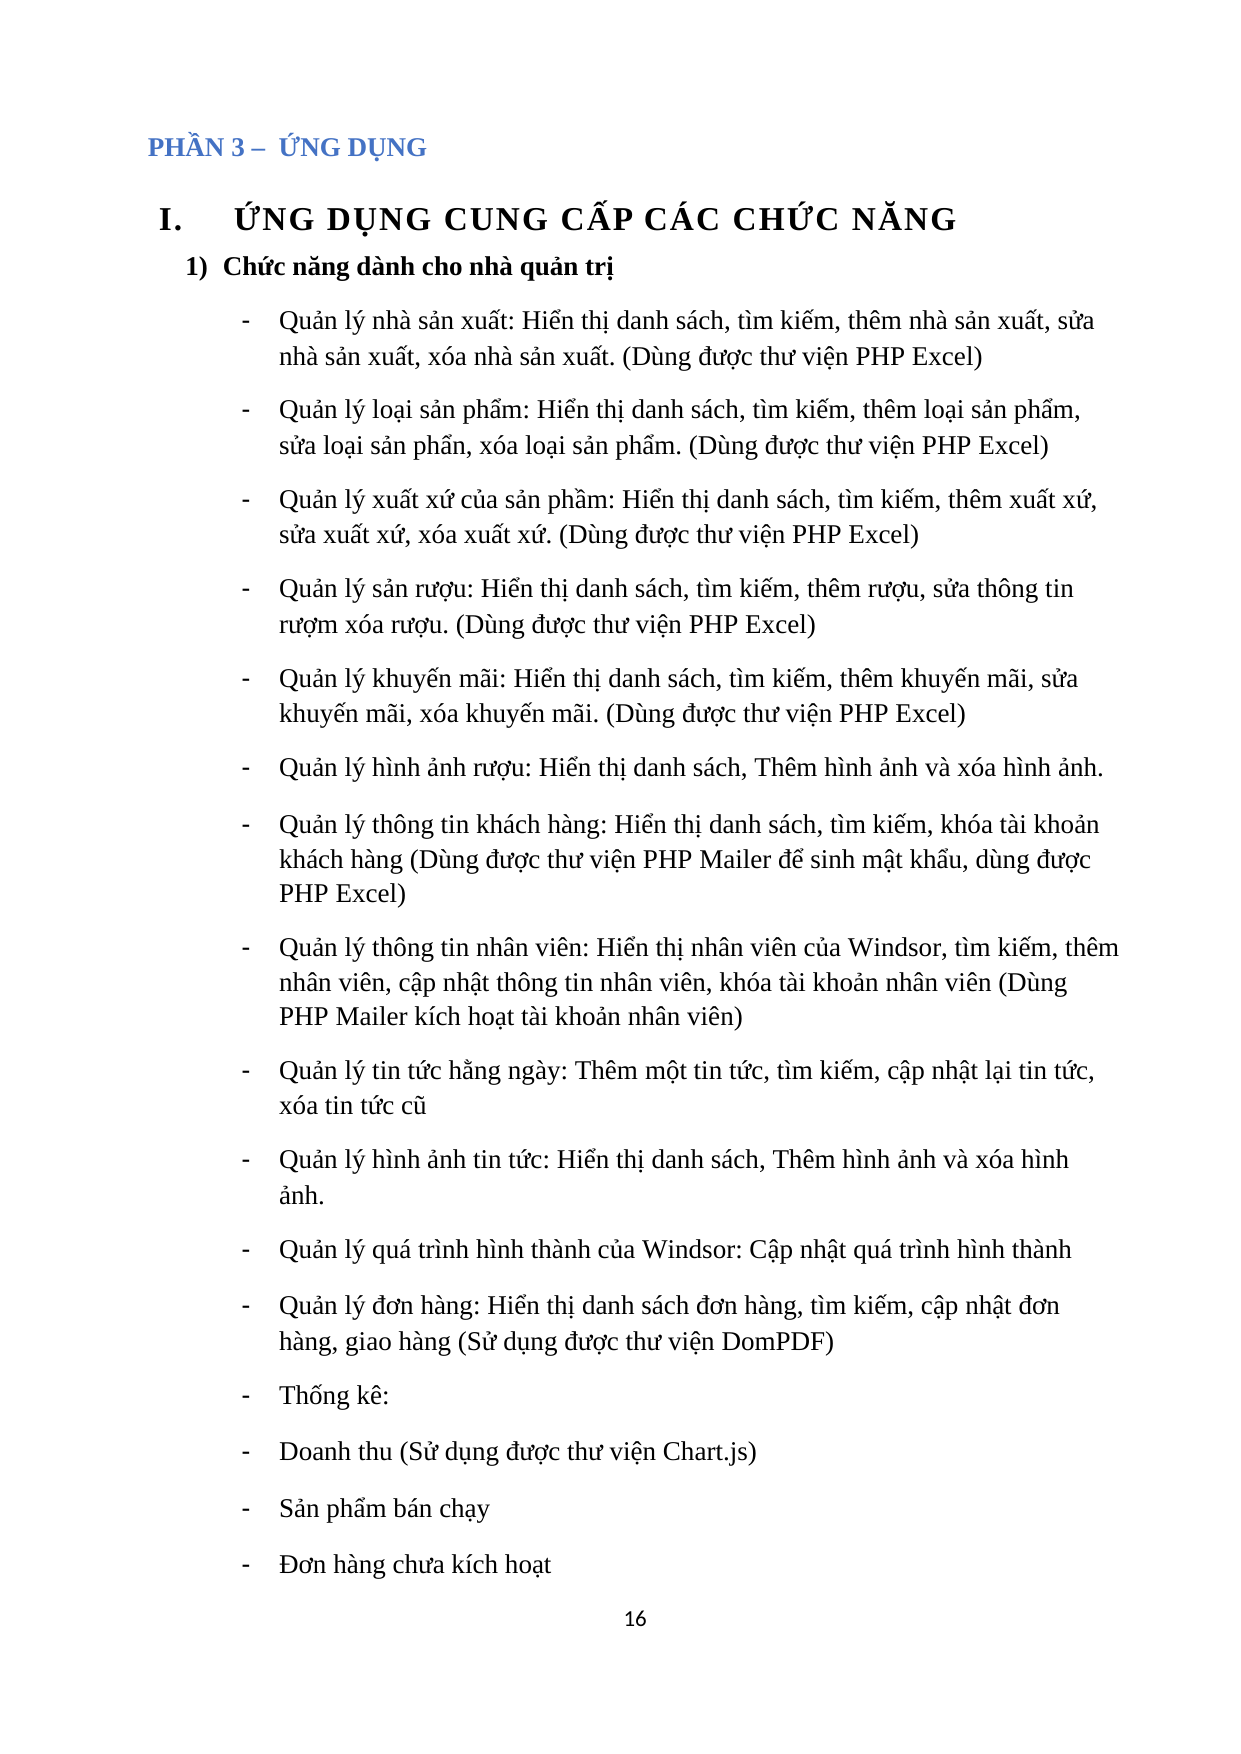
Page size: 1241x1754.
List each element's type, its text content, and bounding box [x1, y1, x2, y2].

list Quản lý thông tin nhân viên: Hiển thị nhân viên của Windsor, tìm kiếm, thêm nhân viên, cập nhật thông tin nhân viên, khóa tài khoản nhân viên (Dùng PHP Mailer kích hoạt tài khoản nhân viên) [241, 927, 1122, 1031]
list Chức năng dành cho nhà quản trị [185, 250, 1122, 281]
list Quản lý khuyến mãi: Hiển thị danh sách, tìm kiếm, thêm khuyến mãi, sửa khuyến mãi, xóa khuyến mãi. (Dùng được thư viện PHP Excel) [241, 658, 1122, 729]
subtitle PHẦN 3 – ỨNG DỤNG [148, 131, 1114, 162]
list Quản lý nhà sản xuất: Hiển thị danh sách, tìm kiếm, thêm nhà sản xuất, sửa nhà sản xuất, xóa nhà sản xuất. (Dùng được thư viện PHP Excel) [241, 300, 1122, 371]
list Quản lý sản rượu: Hiển thị danh sách, tìm kiếm, thêm rượu, sửa thông tin rượm xóa rượu. (Dùng được thư viện PHP Excel) [241, 569, 1122, 639]
list Quản lý tin tức hằng ngày: Thêm một tin tức, tìm kiếm, cập nhật lại tin tức, xóa tin tức cũ [241, 1050, 1122, 1121]
list Quản lý thông tin khách hàng: Hiển thị danh sách, tìm kiếm, khóa tài khoản khách hàng (Dùng được thư viện PHP Mailer để sinh mật khẩu, dùng được PHP Excel) [241, 804, 1122, 908]
list Doanh thu (Sử dụng được thư viện Chart.js) [241, 1432, 1122, 1468]
list Quản lý loại sản phẩm: Hiển thị danh sách, tìm kiếm, thêm loại sản phẩm, sửa loại sản phẩn, xóa loại sản phẩm. (Dùng được thư viện PHP Excel) [241, 390, 1122, 460]
subtitle Ứng dụng cung cấp các chức năng [159, 199, 1114, 238]
list Quản lý hình ảnh rượu: Hiển thị danh sách, Thêm hình ảnh và xóa hình ảnh. [241, 748, 1122, 784]
list Thống kê: [241, 1375, 1122, 1412]
list Sản phẩm bán chạy [241, 1488, 1122, 1525]
list Quản lý đơn hàng: Hiển thị danh sách đơn hàng, tìm kiếm, cập nhật đơn hàng, giao hàng (Sử dụng được thư viện DomPDF) [241, 1286, 1122, 1356]
list Quản lý xuất xứ của sản phầm: Hiển thị danh sách, tìm kiếm, thêm xuất xứ, sửa xuất xứ, xóa xuất xứ. (Dùng được thư viện PHP Excel) [241, 479, 1122, 550]
list Đơn hàng chưa kích hoạt [241, 1544, 1122, 1581]
list Quản lý quá trình hình thành của Windsor: Cập nhật quá trình hình thành [241, 1229, 1122, 1266]
list Quản lý hình ảnh tin tức: Hiển thị danh sách, Thêm hình ảnh và xóa hình ảnh. [241, 1140, 1122, 1210]
